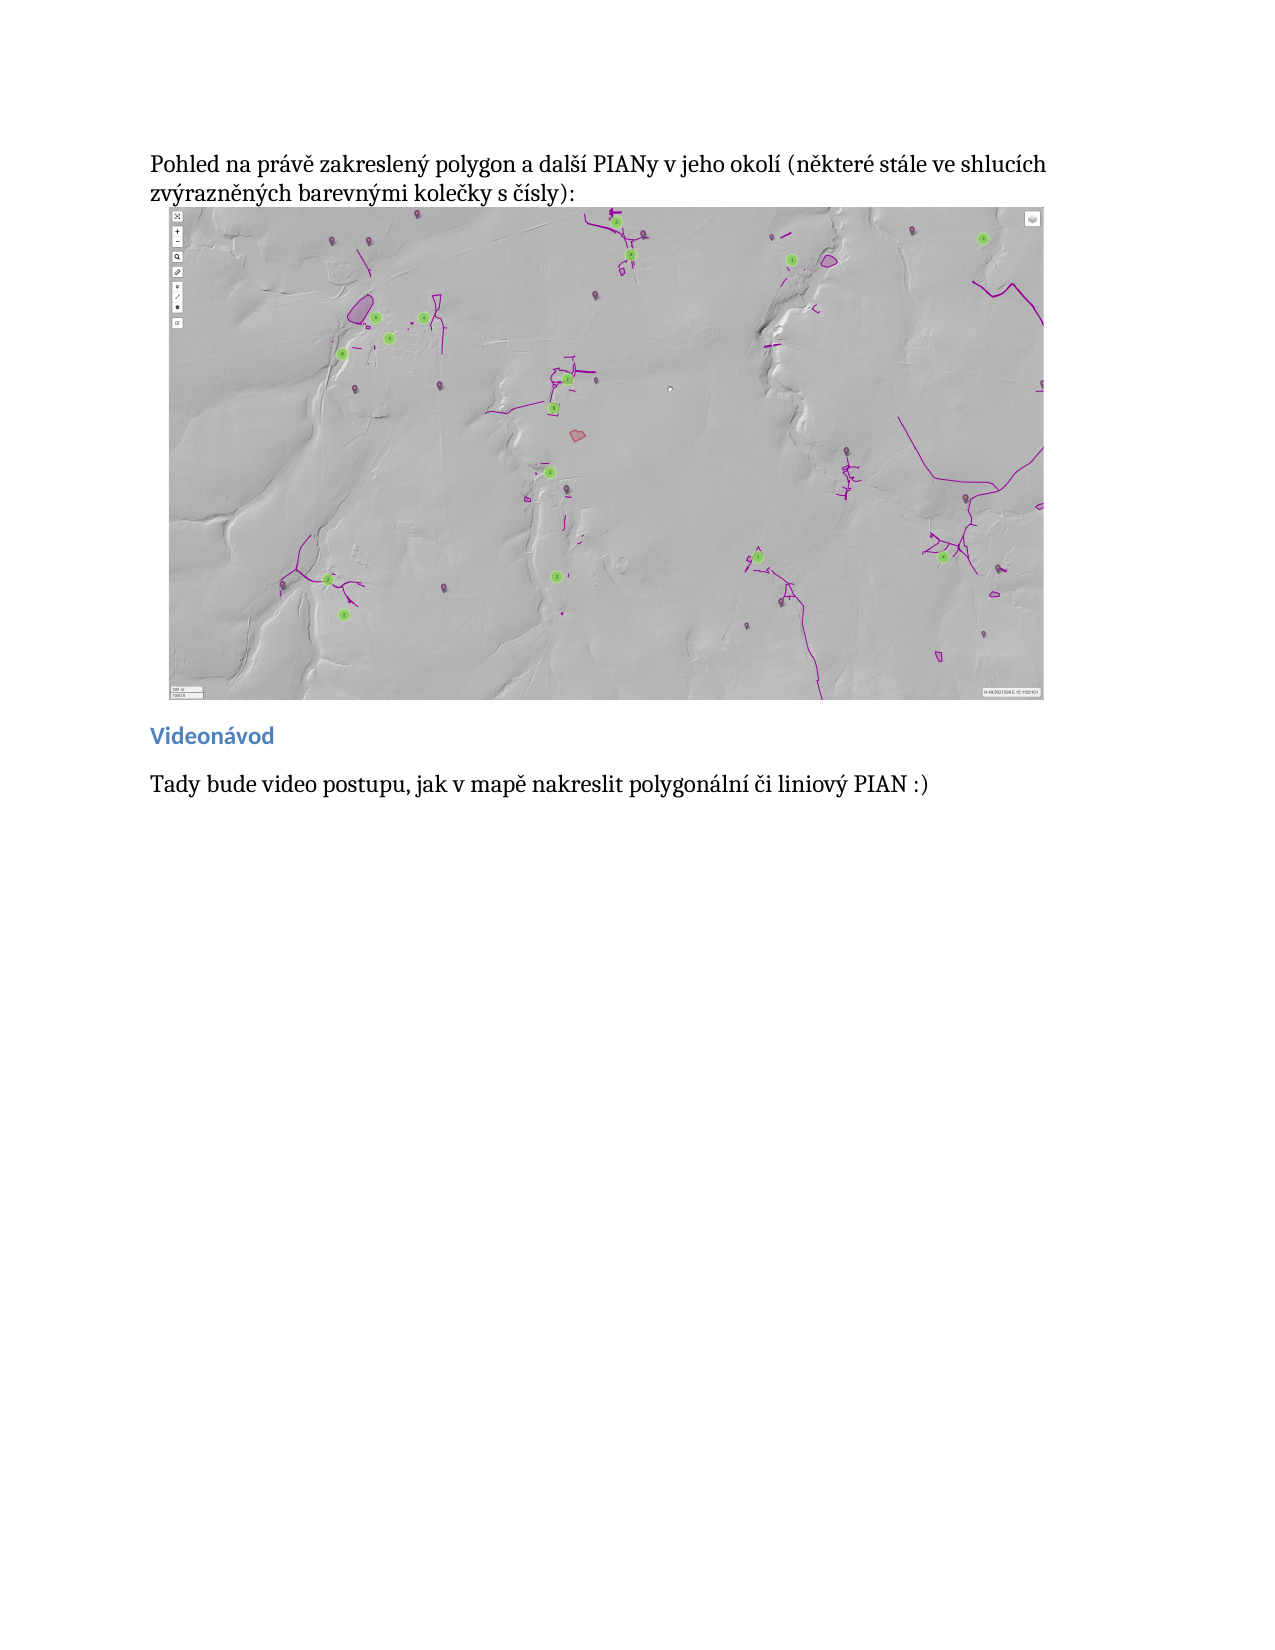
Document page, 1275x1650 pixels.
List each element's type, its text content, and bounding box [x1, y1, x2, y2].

subtitle Videonávod [150, 721, 1125, 751]
text Tady bude video postupu, jak v mapě nakreslit polygonální či liniový PIAN :) [150, 770, 1125, 798]
picture [168, 207, 1044, 700]
